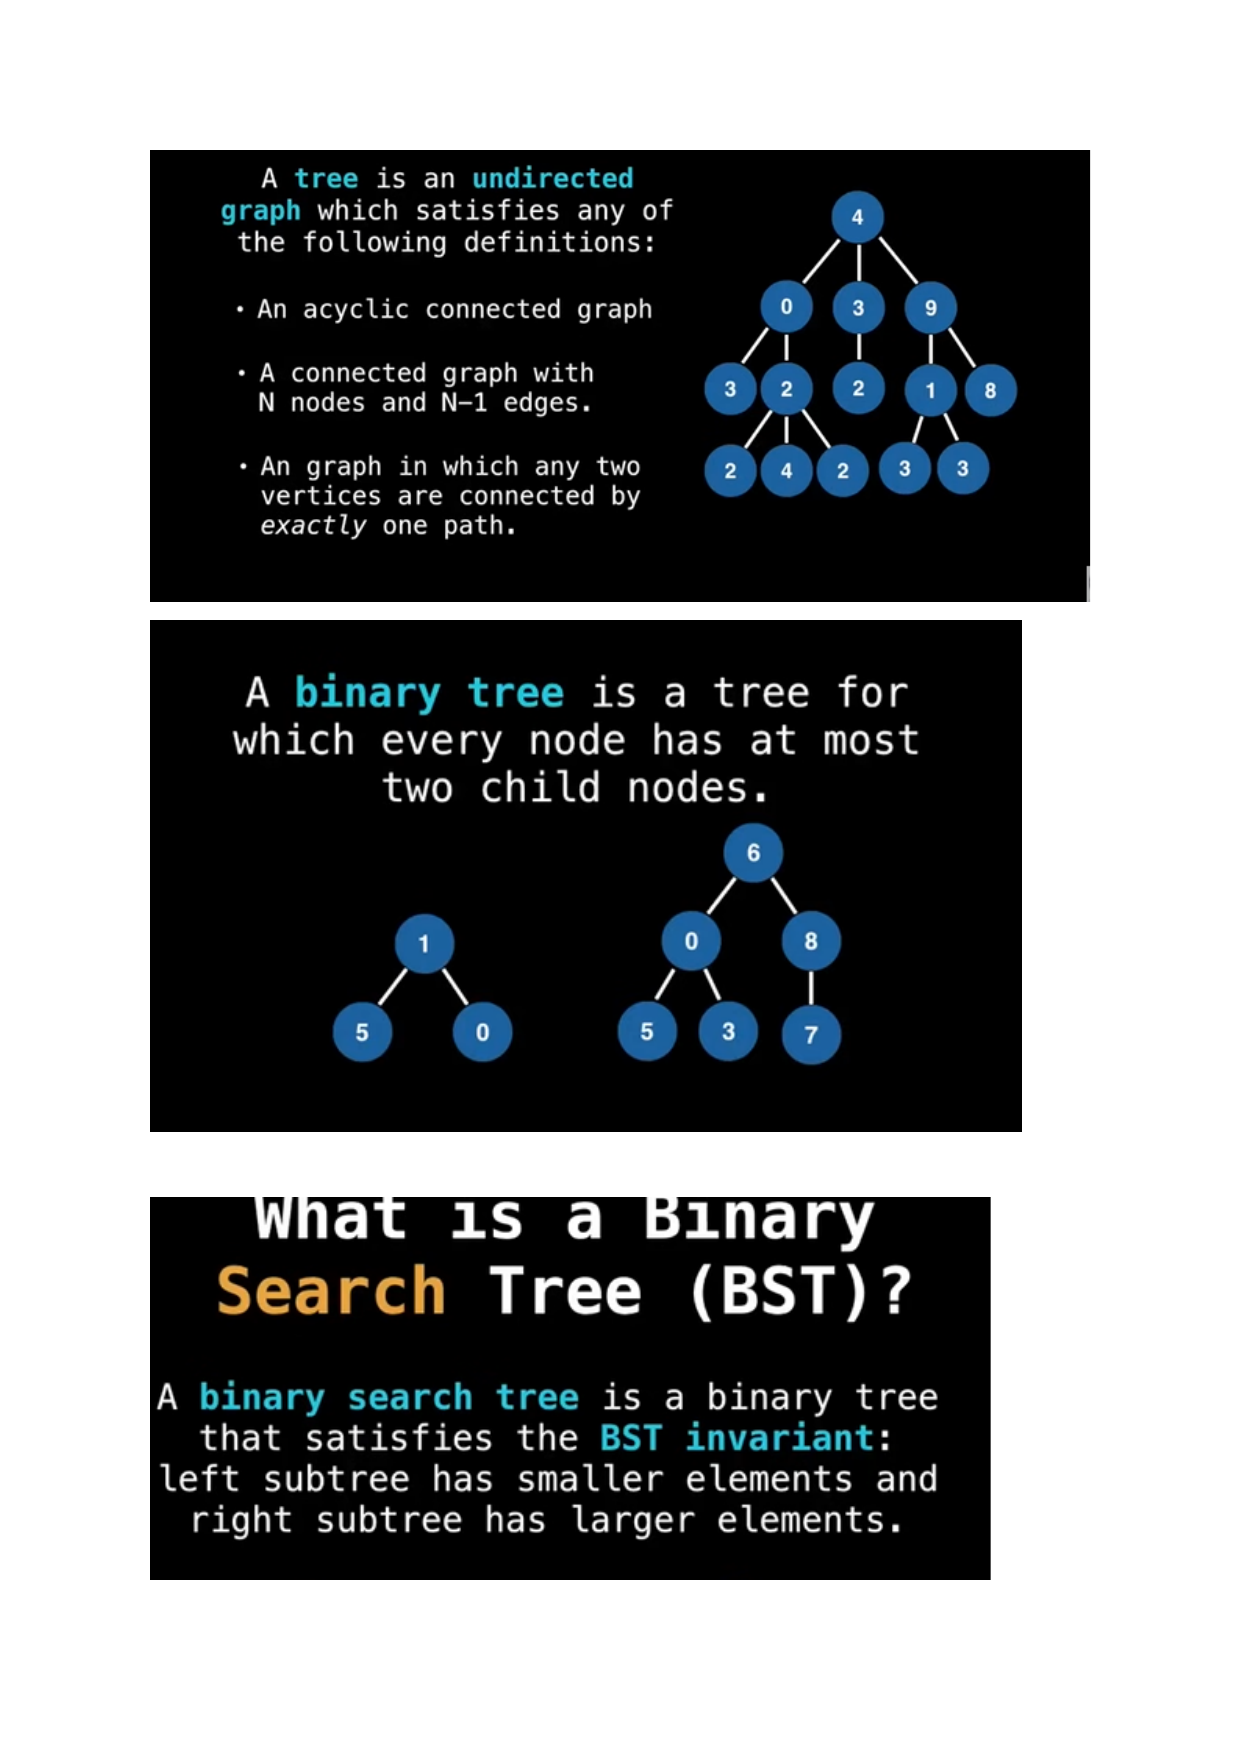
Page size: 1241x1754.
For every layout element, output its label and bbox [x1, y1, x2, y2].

picture [150, 150, 1091, 602]
picture [150, 620, 1022, 1132]
picture [150, 1197, 991, 1580]
